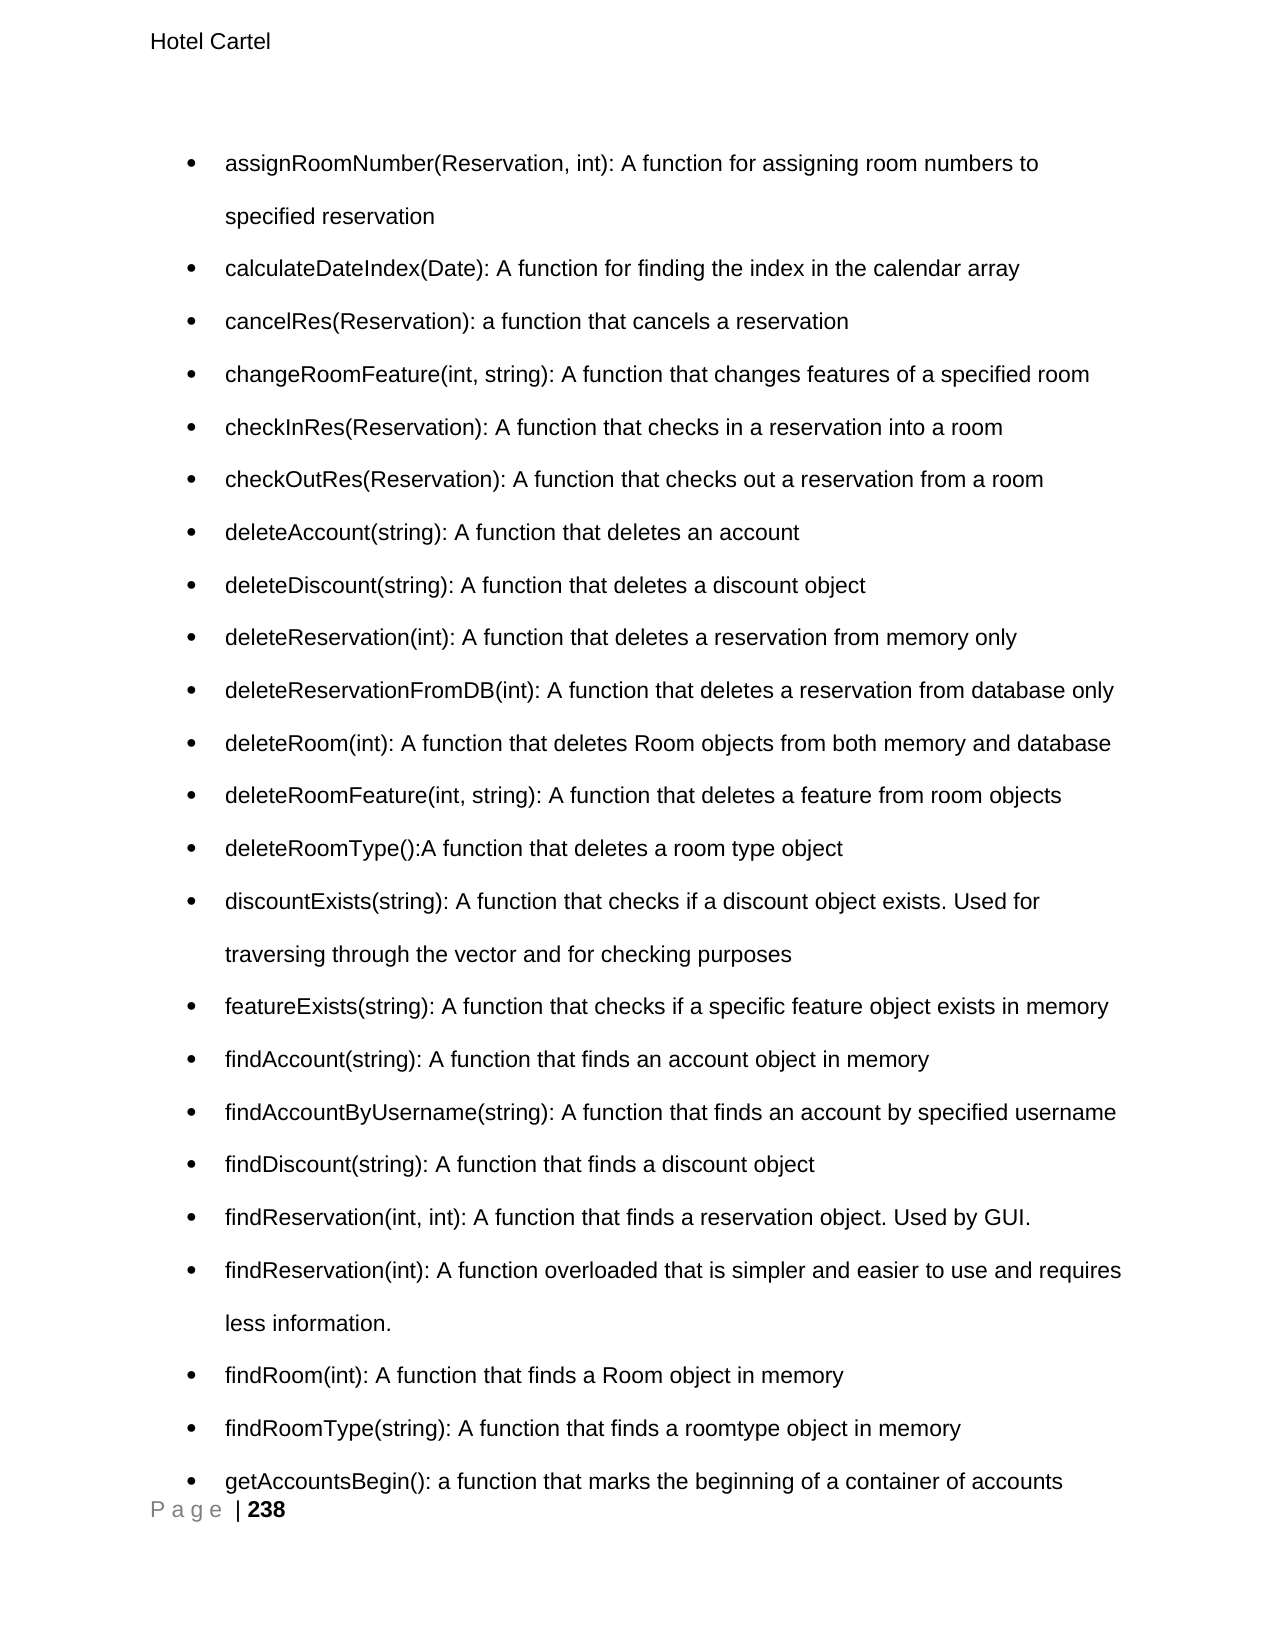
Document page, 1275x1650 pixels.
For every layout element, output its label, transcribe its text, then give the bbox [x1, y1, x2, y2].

text findReservation(int, int): A function that finds a reservation object. Used by GUI. [187, 1204, 1125, 1231]
text findRoom(int): A function that finds a Room object in memory [187, 1362, 1125, 1389]
text featureExists(string): A function that checks if a specific feature object exists in memory [187, 993, 1125, 1020]
text deleteReservation(int): A function that deletes a reservation from memory only [187, 624, 1125, 651]
text checkOutRes(Reservation): A function that checks out a reservation from a room [187, 466, 1125, 493]
text deleteRoomFeature(int, string): A function that deletes a feature from room objects [187, 782, 1125, 809]
text deleteAccount(string): A function that deletes an account [187, 519, 1125, 545]
text assignRoomNumber(Reservation, int): A function for assigning room numbers to specified reservation [187, 150, 1125, 229]
text deleteRoomType():A function that deletes a room type object [187, 835, 1125, 862]
text findAccount(string): A function that finds an account object in memory [187, 1046, 1125, 1072]
text discountExists(string): A function that checks if a discount object exists. Used for traversing through the vector and for checking purposes [187, 888, 1125, 967]
text cancelRes(Reservation): a function that cancels a reservation [187, 308, 1125, 334]
text changeRoomFeature(int, string): A function that changes features of a specified room [187, 361, 1125, 387]
text findRoomType(string): A function that finds a roomtype object in memory [187, 1415, 1125, 1441]
text getAccountsBegin(): a function that marks the beginning of a container of accounts [187, 1468, 1125, 1494]
text deleteRoom(int): A function that deletes Room objects from both memory and database [187, 730, 1125, 756]
text deleteReservationFromDB(int): A function that deletes a reservation from database only [187, 677, 1125, 703]
text deleteDiscount(string): A function that deletes a discount object [187, 572, 1125, 598]
text checkInRes(Reservation): A function that checks in a reservation into a room [187, 413, 1125, 440]
text calculateDateIndex(Date): A function for finding the index in the calendar array [187, 255, 1125, 282]
text findReservation(int): A function overloaded that is simpler and easier to use and requires less information. [187, 1257, 1125, 1336]
text findDiscount(string): A function that finds a discount object [187, 1151, 1125, 1178]
text findAccountByUsername(string): A function that finds an account by specified username [187, 1099, 1125, 1125]
